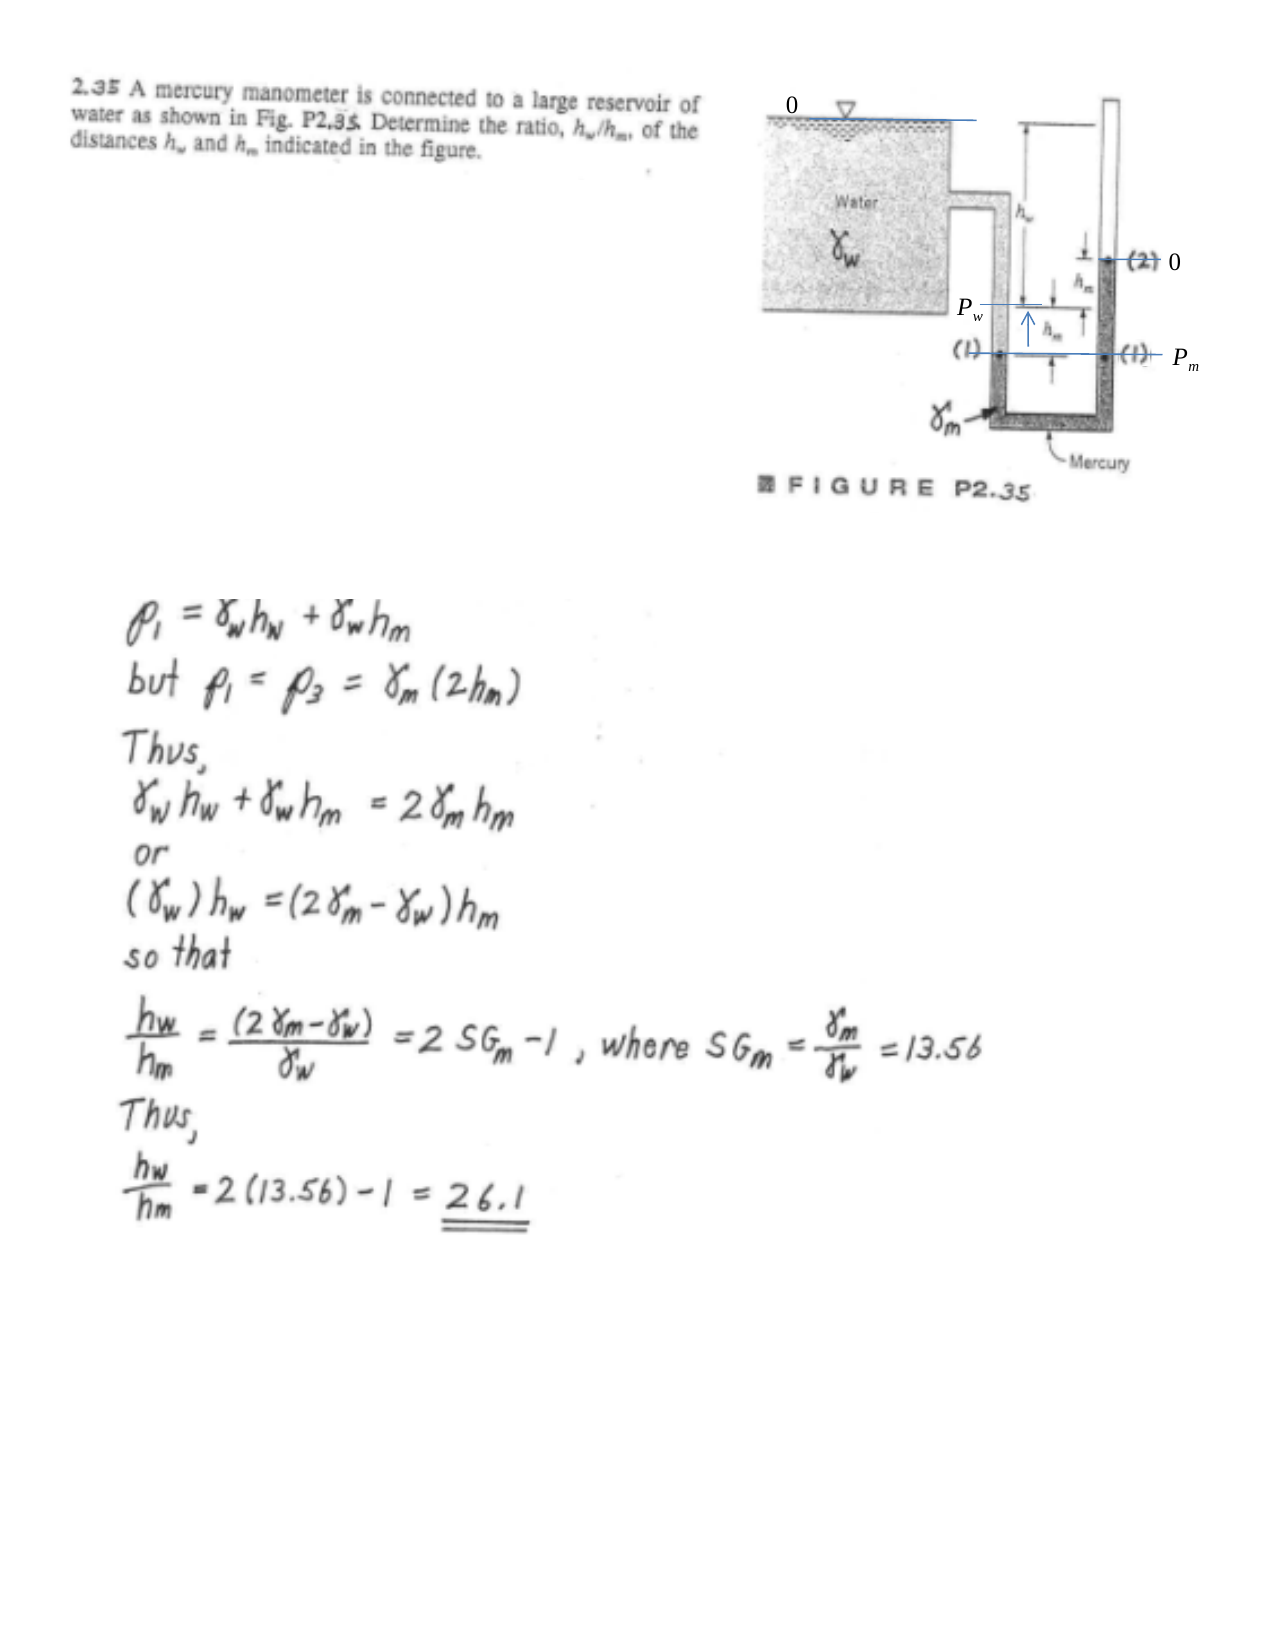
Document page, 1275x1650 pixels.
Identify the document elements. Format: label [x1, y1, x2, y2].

picture [71, 599, 994, 1243]
picture [748, 82, 1163, 513]
picture [57, 65, 734, 180]
